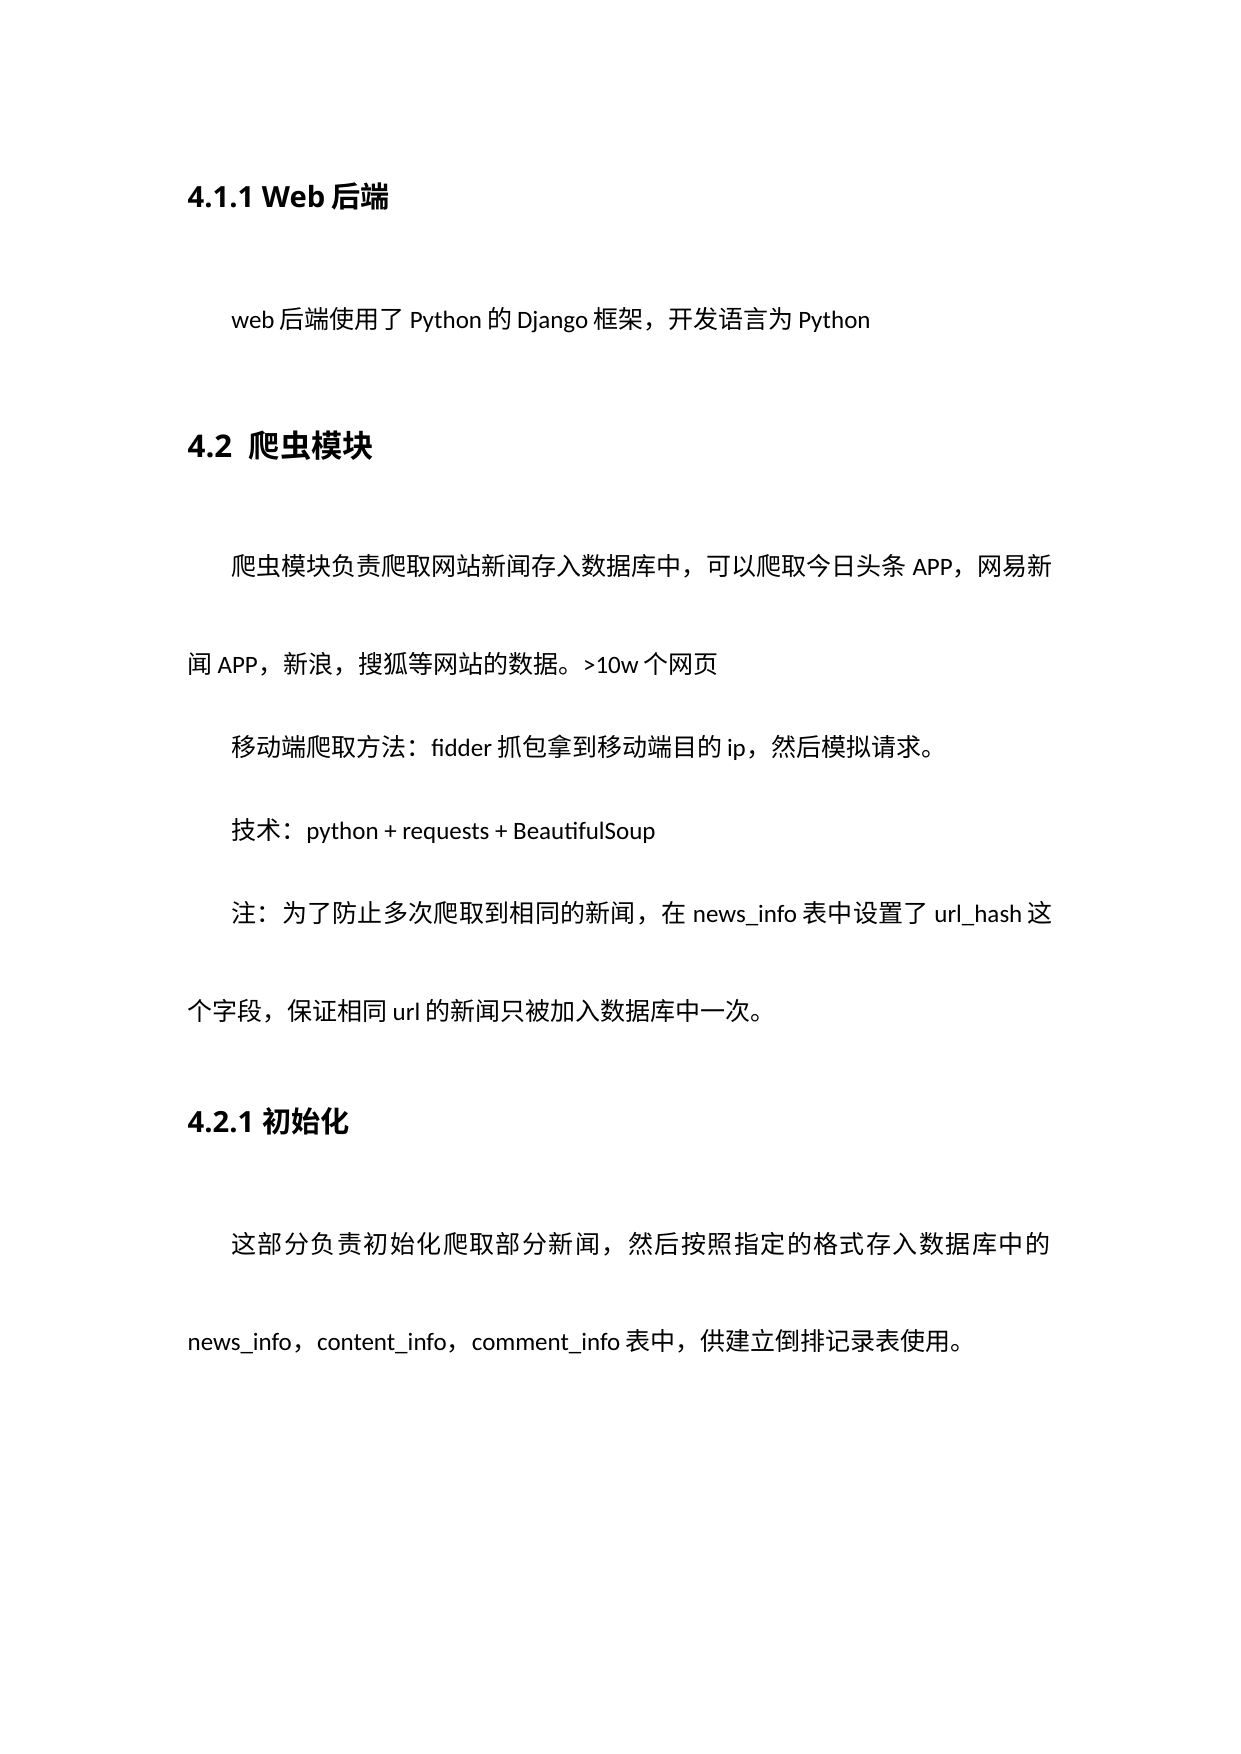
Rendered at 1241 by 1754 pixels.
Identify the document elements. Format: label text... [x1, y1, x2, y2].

text 这部分负责初始化爬取部分新闻，然后按照指定的格式存入数据库中的news_info，content_info，comment_info表中，供建立倒排记录表使用。 [187, 1210, 1053, 1372]
subtitle 4.1.1 Web后端 [187, 162, 1053, 227]
text web后端使用了Python的Django框架，开发语言为Python [187, 285, 1053, 350]
subtitle 4.2.1 初始化 [187, 1087, 1053, 1152]
text 技术：python + requests + BeautifulSoup [187, 796, 1053, 861]
text 移动端爬取方法：fidder抓包拿到移动端目的ip，然后模拟请求。 [187, 713, 1053, 778]
text 爬虫模块负责爬取网站新闻存入数据库中，可以爬取今日头条APP，网易新闻APP，新浪，搜狐等网站的数据。>10w个网页 [187, 532, 1053, 695]
text 注：为了防止多次爬取到相同的新闻，在news_info表中设置了url_hash这个字段，保证相同url的新闻只被加入数据库中一次。 [187, 879, 1053, 1042]
subtitle 4.2 爬虫模块 [187, 412, 1053, 477]
